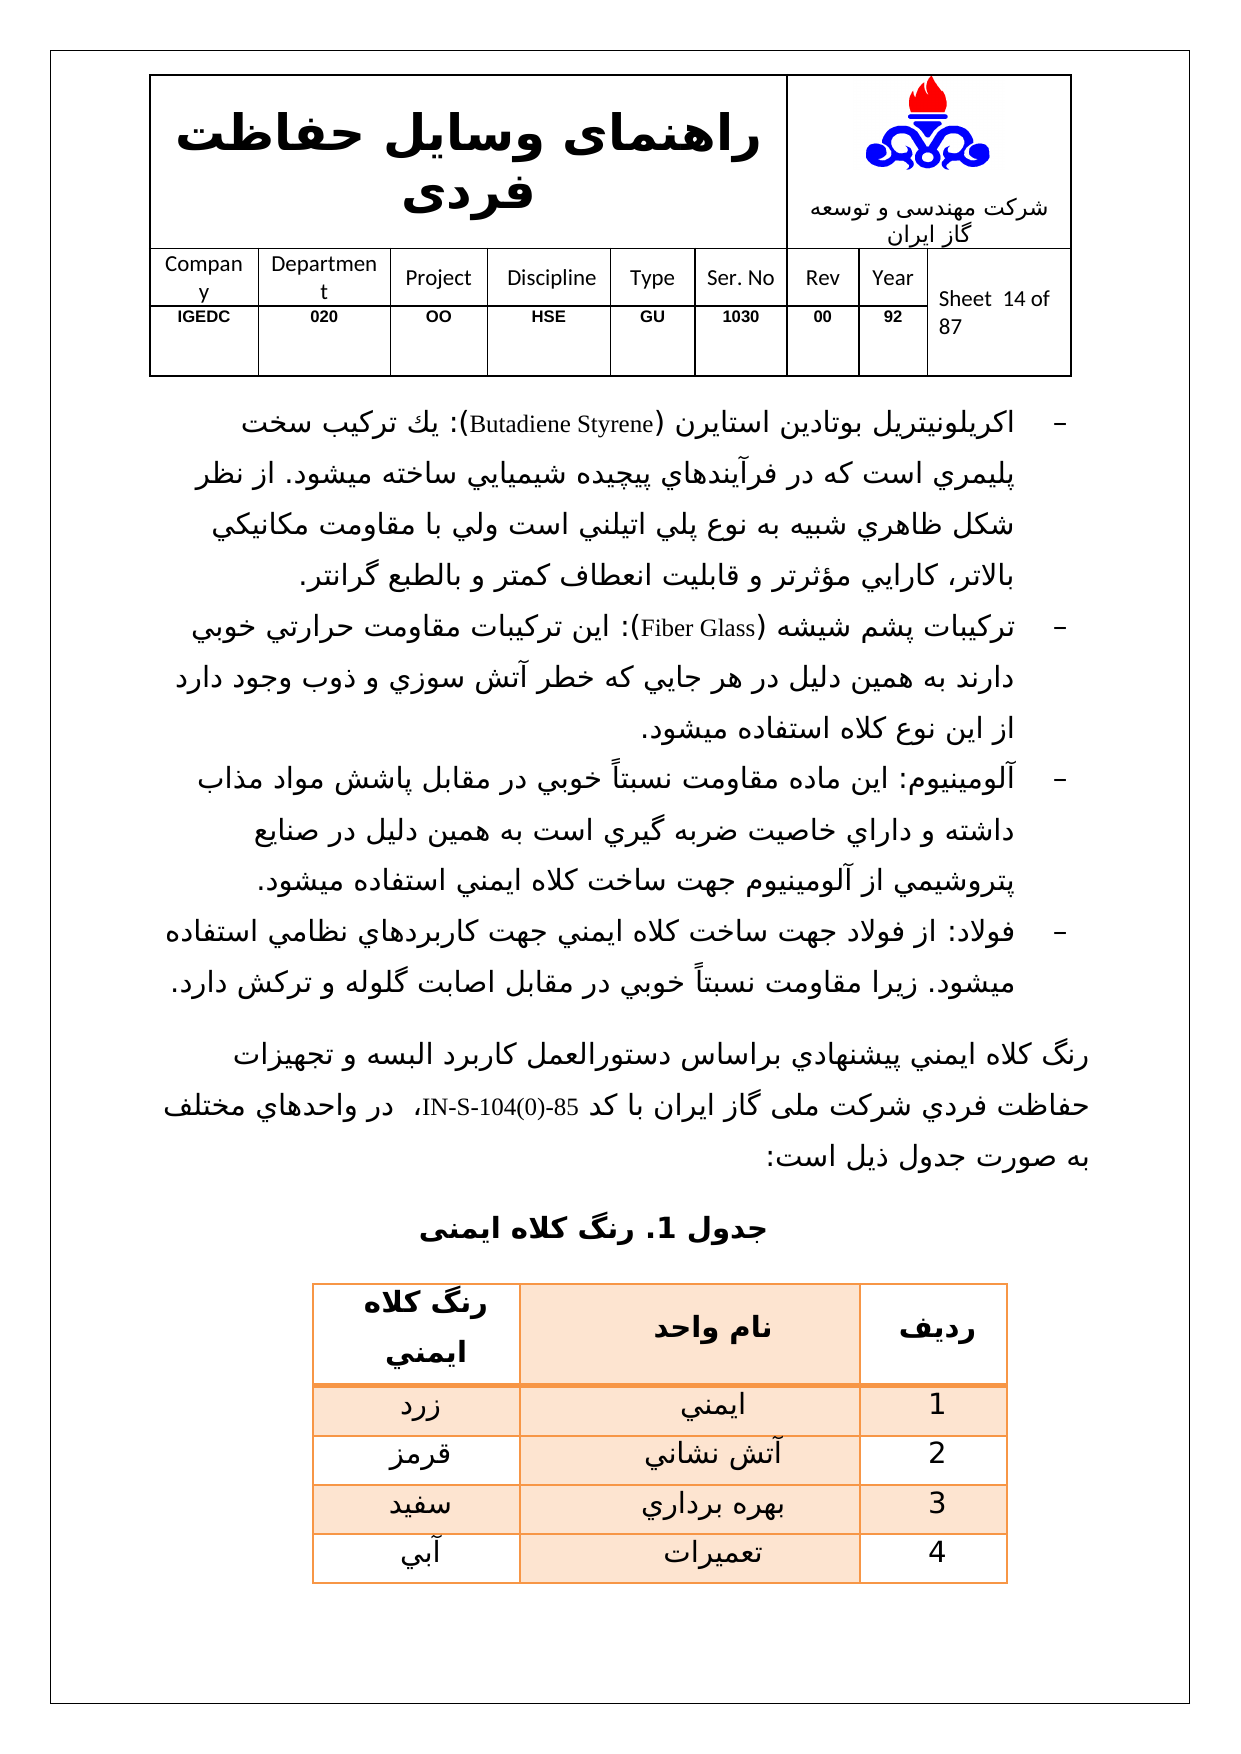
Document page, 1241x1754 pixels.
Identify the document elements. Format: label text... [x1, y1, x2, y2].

text جدول 1. رنگ کلاه ایمنی [196, 1211, 990, 1245]
table_cell زرد [314, 1388, 519, 1435]
table_header نام واحد [521, 1285, 859, 1383]
table_cell 4 [861, 1535, 1006, 1582]
table_cell تعميرات [521, 1535, 859, 1582]
list تركيبات پشم شيشه (Fiber Glass):‌ اين تركيبات مقاومت حرارتي خوبي دارند به همين دليل در هر جايي كه خطر آتش سوزي و ذوب وجود دارد از اين نوع كلاه استفاده ميشود. [150, 609, 1053, 745]
table_header رنگ كلاه ايمني [314, 1285, 519, 1383]
table_cell 3 [861, 1486, 1006, 1533]
table_cell سفيد [314, 1486, 519, 1533]
table_cell بهره برداري [521, 1486, 859, 1533]
list آلومينيوم: اين ماده مقاومت نسبتاً خوبي در مقابل پاشش مواد مذاب داشته و داراي خاصيت ضربه گيري است به همين دليل در صنايع پتروشيمي از آلومينيوم جهت ساخت كلاه ايمني استفاده ميشود. [150, 762, 1053, 898]
table_cell قرمز [314, 1437, 519, 1484]
table_cell آبي [314, 1535, 519, 1582]
picture [853, 76, 1005, 170]
table_cell 2 [861, 1437, 1006, 1484]
table_cell ايمني [521, 1388, 859, 1435]
table_cell آتش نشاني [521, 1437, 859, 1484]
text رنگ كلاه ايمني پيشنهادي براساس دستورالعمل كاربرد البسه و تجهيزات حفاظت فردي شرکت ملی گاز ایران با كد IN-S-104(0)-85، در واحدهاي مختلف به صورت جدول ذيل است:‌ [150, 1037, 1090, 1173]
list اكريلونيتريل بوتادين استايرن (Butadiene Styrene):‌ يك تركيب سخت پليمري است كه در فرآيندهاي پيچيده شيميايي ساخته ميشود. از نظر شكل ظاهري شبيه به نوع پلي اتيلني است ولي با مقاومت مكانيكي بالاتر، كارايي مؤثرتر و قابليت انعطاف كمتر و بالطبع گرانتر. [150, 405, 1053, 592]
table_cell 1 [861, 1388, 1006, 1435]
list فولاد:‌ از فولاد جهت ساخت كلاه ايمني جهت كاربردهاي نظامي استفاده ميشود. زيرا مقاومت نسبتاً خوبي در مقابل اصابت گلوله و تركش دارد. [150, 915, 1053, 999]
table_header رديف [861, 1285, 1006, 1383]
